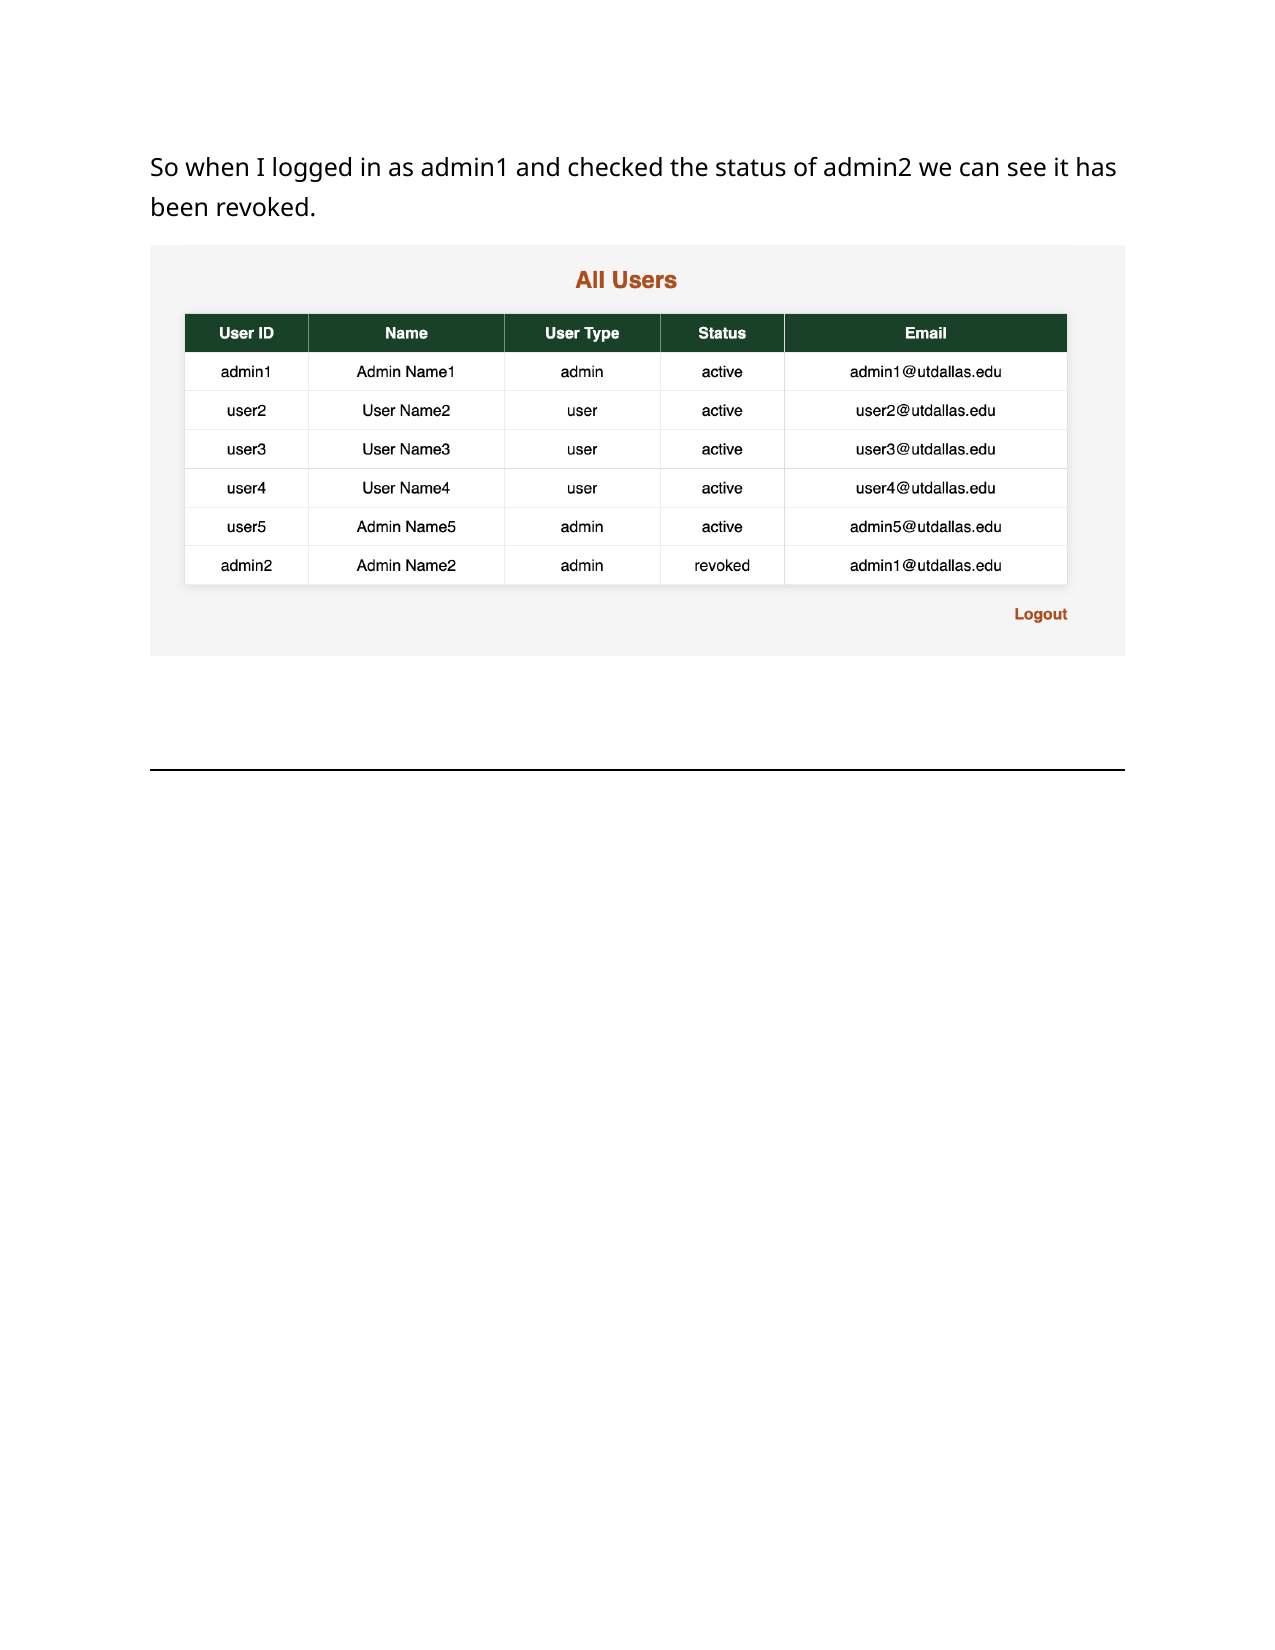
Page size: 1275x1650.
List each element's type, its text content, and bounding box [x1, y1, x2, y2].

text So when I logged in as admin1 and checked the status of admin2 we can see it has been revoked. [150, 150, 1125, 223]
picture [150, 245, 1125, 656]
